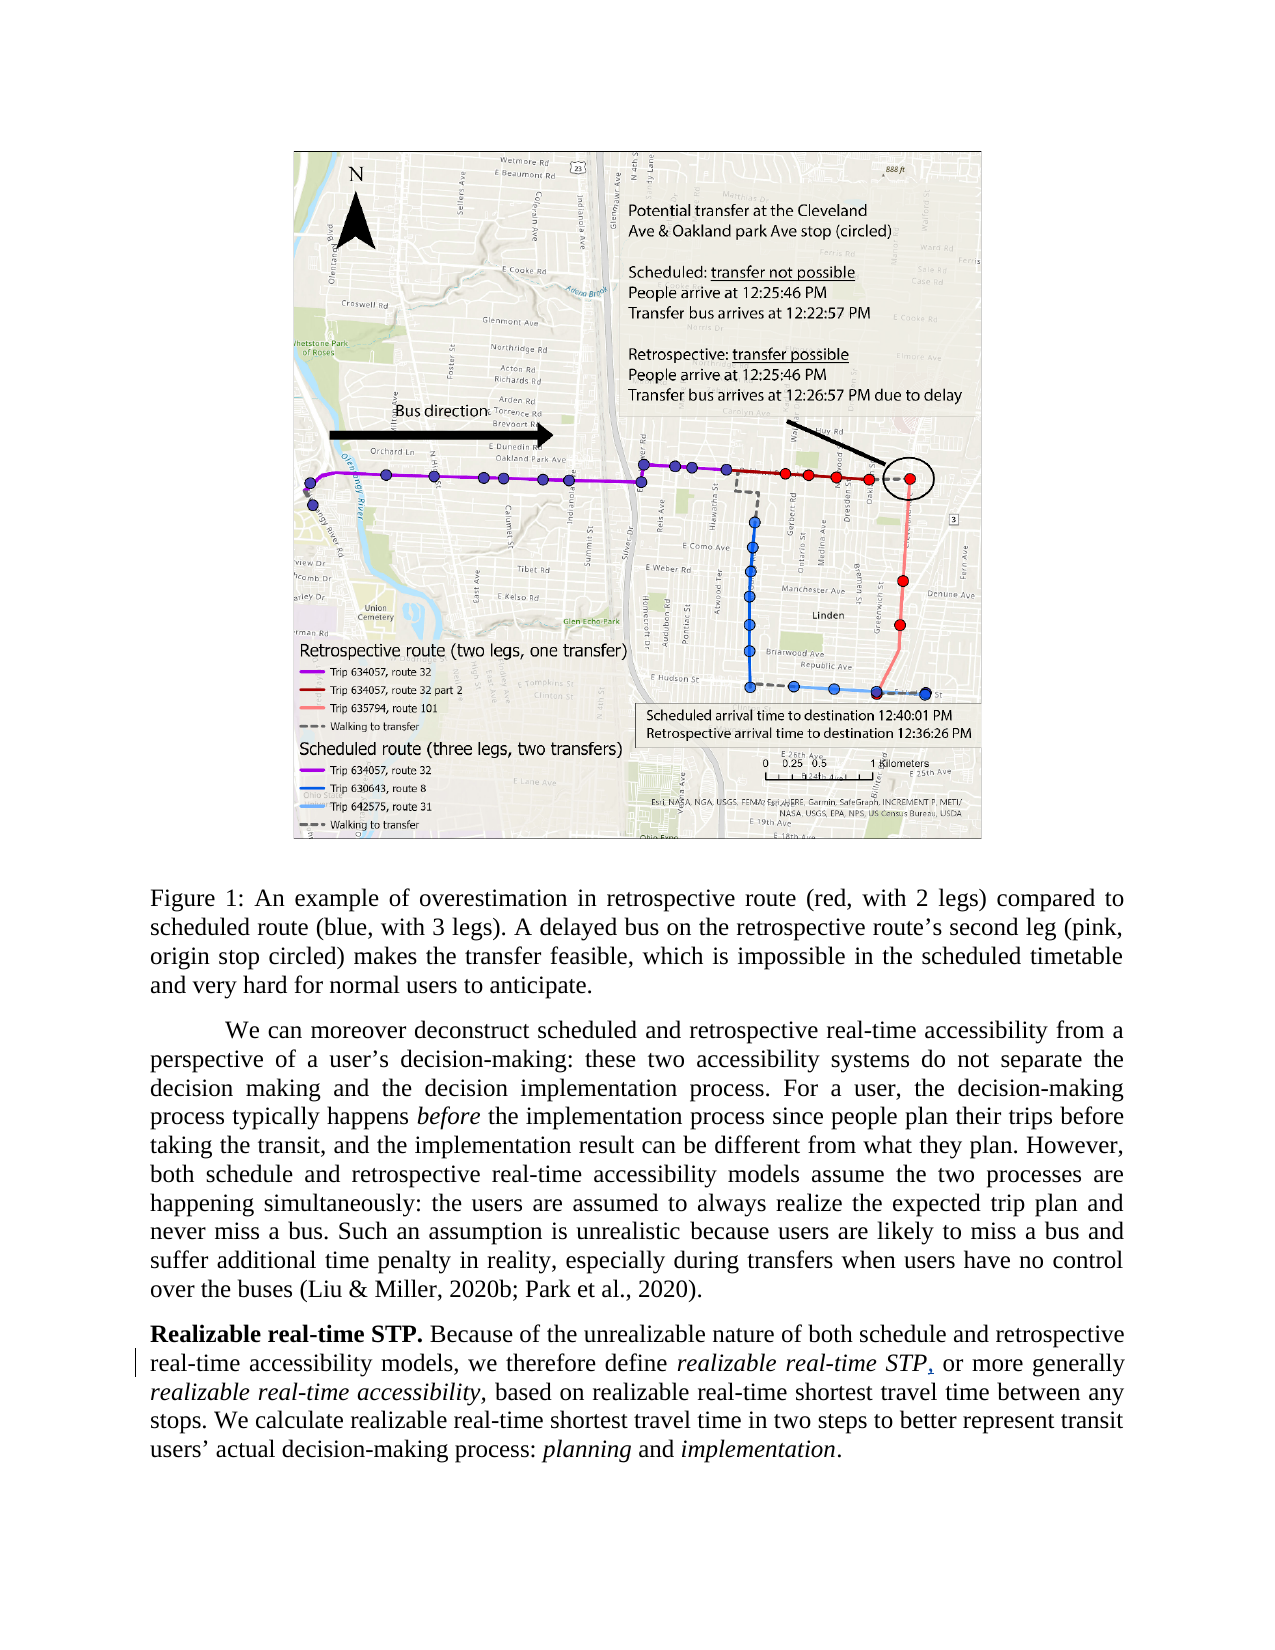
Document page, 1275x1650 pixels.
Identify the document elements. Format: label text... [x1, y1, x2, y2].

text Figure 1: An example of overestimation in retrospective route (red, with 2 legs) compared to scheduled route (blue, with 3 legs). A delayed bus on the retrospective route’s second leg (pink, origin stop circled) makes the transfer feasible, which is impossible in the scheduled timetable and very hard for normal users to anticipate. [150, 883, 1125, 998]
picture [293, 151, 982, 839]
text We can moreover deconstruct scheduled and retrospective real-time accessibility from a perspective of a user’s decision-making: these two accessibility systems do not separate the decision making and the decision implementation process. For a user, the decision-making process typically happens before the implementation process since people plan their trips before taking the transit, and the implementation result can be different from what they plan. However, both schedule and retrospective real-time accessibility models assume the two processes are happening simultaneously: the users are assumed to always realize the expected trip plan and never miss a bus. Such an assumption is unrealistic because users are likely to miss a bus and suffer additional time penalty in reality, especially during transfers when users have no control over the buses (Liu & Miller, 2020b; Park et al., 2020). [150, 1015, 1125, 1303]
text Realizable real-time STP. Because of the unrealizable nature of both schedule and retrospective real-time accessibility models, we therefore define realizable real-time STP or more generally realizable real-time accessibility, based on realizable real-time shortest travel time between any stops. We calculate realizable real-time shortest travel time in two steps to better represent transit users’ actual decision-making process: planning and implementation. [150, 1319, 1125, 1463]
